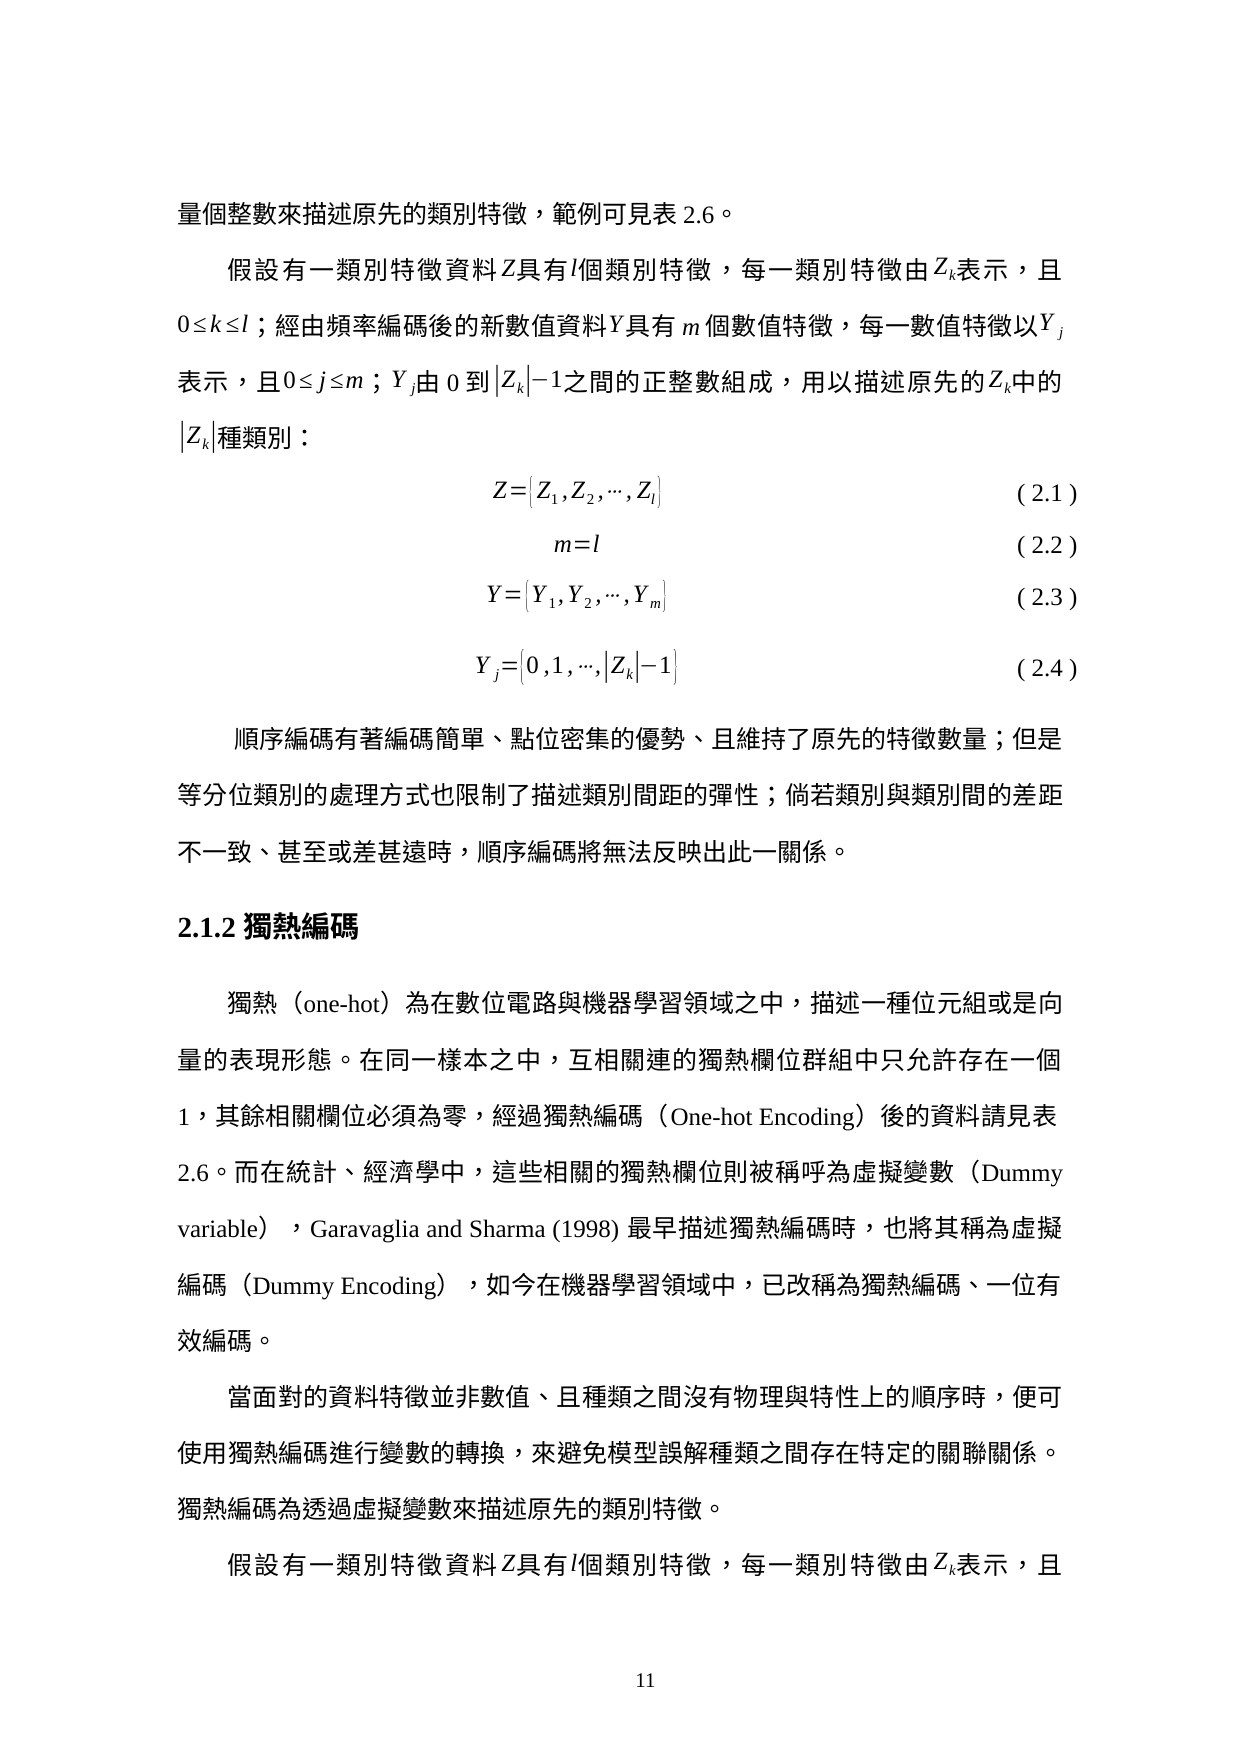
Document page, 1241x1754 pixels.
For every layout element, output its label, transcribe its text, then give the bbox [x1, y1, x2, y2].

text ( . ) [177, 526, 1063, 563]
text 順序編碼有著編碼簡單、點位密集的優勢、且維持了原先的特徵數量；但是等分位類別的處理方式也限制了描述類別間距的彈性；倘若類別與類別間的差距不一致、甚至或差甚遠時，順序編碼將無法反映出此一關係。 [177, 719, 1063, 869]
text ( . ) [177, 474, 1063, 511]
text ( . ) [177, 629, 1063, 704]
text 當面對的資料特徵並非數值、且種類之間沒有物理與特性上的順序時，便可使用獨熱編碼進行變數的轉換，來避免模型誤解種類之間存在特定的關聯關係。獨熱編碼為透過虛擬變數來描述原先的類別特徵。 [177, 1376, 1063, 1526]
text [177, 1544, 1063, 1582]
text ( . ) [177, 578, 1063, 615]
text 假設有一類別特徵資料具有個類別特徵，每一類別特徵由表示，且；經由頻率編碼後的新數值資料具有m個數值特徵，每一數值特徵以表示，且；由0到之間的正整數組成，用以描述原先的中的種類別： [177, 249, 1063, 456]
subtitle 獨熱編碼 [177, 887, 1063, 962]
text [177, 194, 1063, 231]
